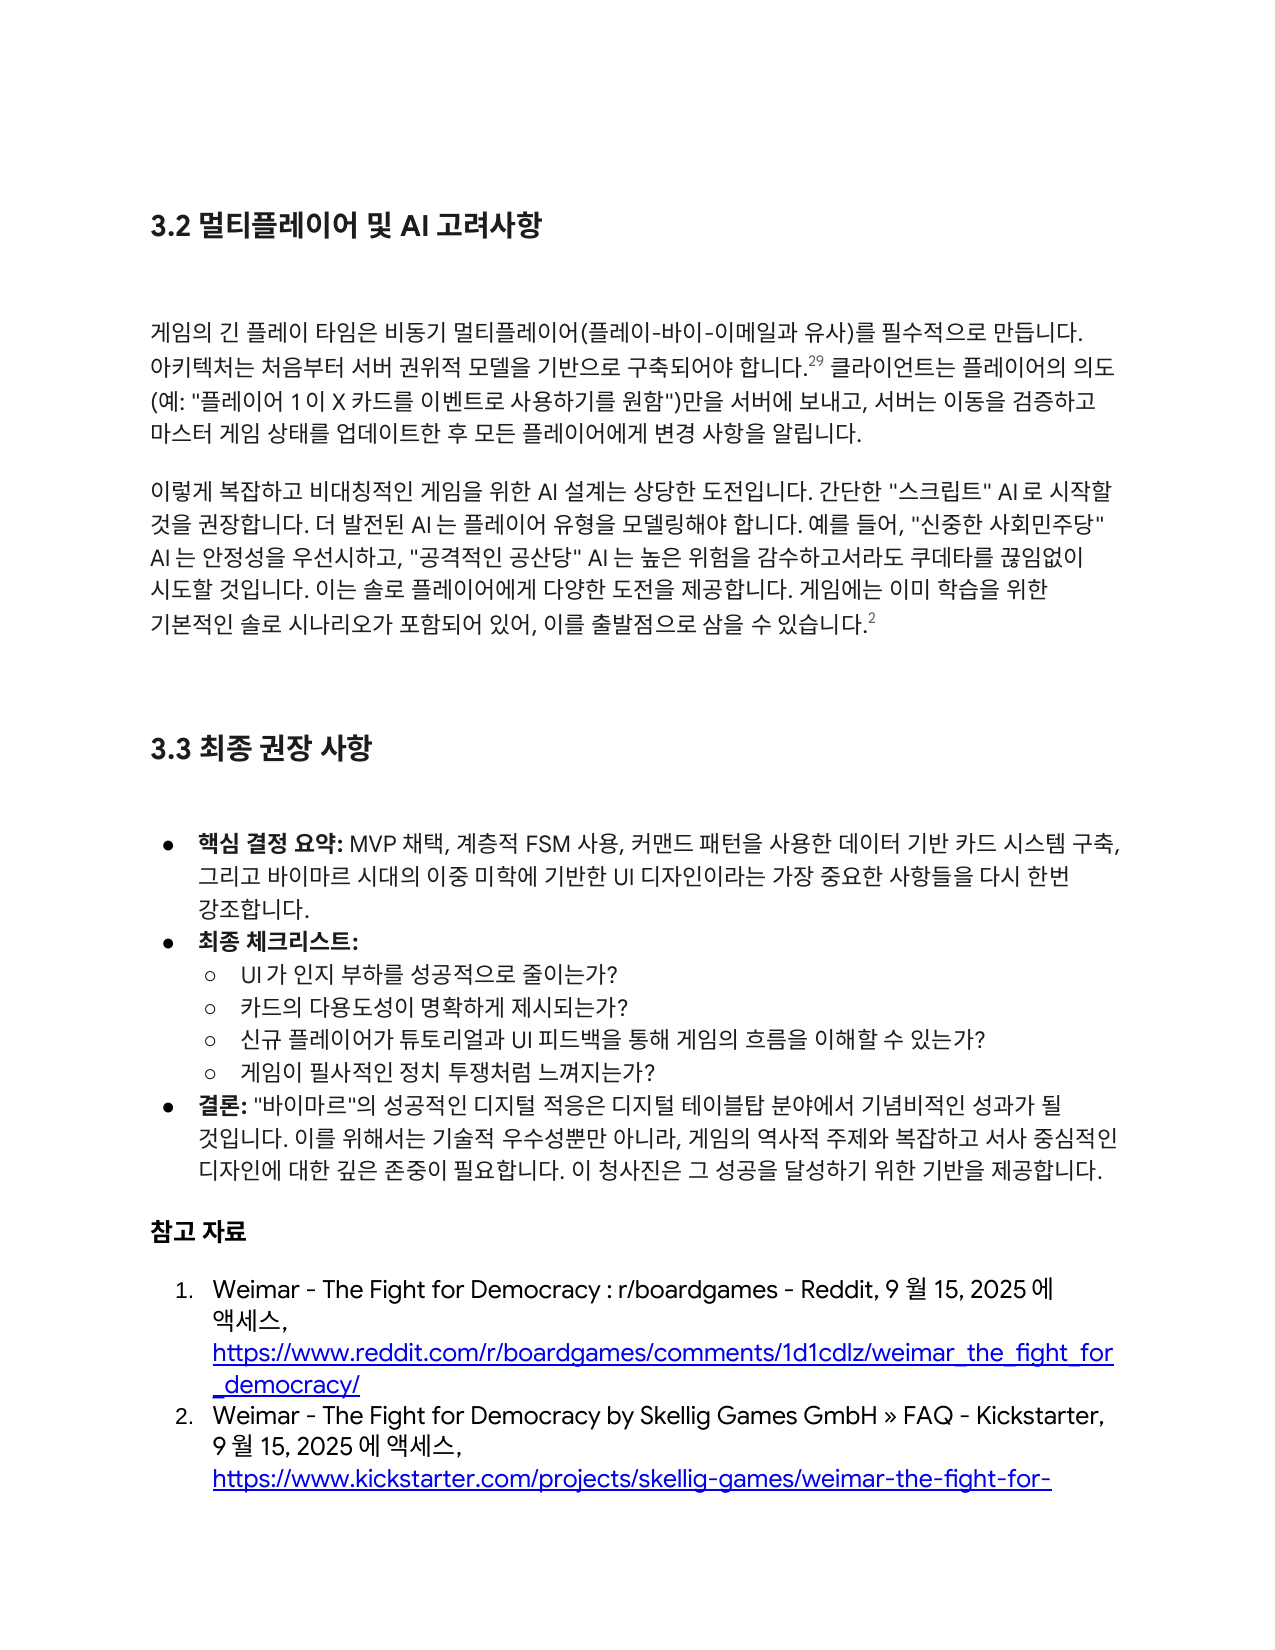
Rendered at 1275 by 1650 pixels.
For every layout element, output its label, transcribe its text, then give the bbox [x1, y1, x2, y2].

list 카드의 다용도성이 명확하게 제시되는가? [203, 994, 1125, 1023]
list 결론: "바이마르"의 성공적인 디지털 적응은 디지털 테이블탑 분야에서 기념비적인 성과가 될 것입니다. 이를 위해서는 기술적 우수성뿐만 아니라, 게임의 역사적 주제와 복잡하고 서사 중심적인 디자인에 대한 깊은 존중이 필요합니다. 이 청사진은 그 성공을 달성하기 위한 기반을 제공합니다. [161, 1092, 1125, 1186]
subtitle 3.2 멀티플레이어 및 AI 고려사항 [150, 208, 1125, 244]
subtitle 참고 자료 [150, 1217, 1125, 1248]
list 핵심 결정 요약: MVP 채택, 계층적 FSM 사용, 커맨드 패턴을 사용한 데이터 기반 카드 시스템 구축, 그리고 바이마르 시대의 이중 미학에 기반한 UI 디자인이라는 가장 중요한 사항들을 다시 한번 강조합니다. [161, 831, 1125, 925]
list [175, 1400, 1125, 1494]
list 게임이 필사적인 정치 투쟁처럼 느껴지는가? [203, 1059, 1125, 1088]
list UI가 인지 부하를 성공적으로 줄이는가? [203, 961, 1125, 990]
subtitle 3.3 최종 권장 사항 [150, 731, 1125, 768]
text 게임의 긴 플레이 타임은 비동기 멀티플레이어(플레이-바이-이메일과 유사)를 필수적으로 만듭니다. 아키텍처는 처음부터 서버 권위적 모델을 기반으로 구축되어야 합니다.29 클라이언트는 플레이어의 의도(예: "플레이어 1이 X 카드를 이벤트로 사용하기를 원함")만을 서버에 보내고, 서버는 이동을 검증하고 마스터 게임 상태를 업데이트한 후 모든 플레이어에게 변경 사항을 알립니다. [150, 319, 1125, 449]
list Weimar - The Fight for Democracy : r/boardgames - Reddit, 9월 15, 2025에 액세스, https://www.reddit.com/r/boardgames/comments/1d1cdlz/weimar_the_fight_for_democracy/ [175, 1275, 1125, 1400]
list 최종 체크리스트: [161, 929, 1125, 957]
text 이렇게 복잡하고 비대칭적인 게임을 위한 AI 설계는 상당한 도전입니다. 간단한 "스크립트" AI로 시작할 것을 권장합니다. 더 발전된 AI는 플레이어 유형을 모델링해야 합니다. 예를 들어, "신중한 사회민주당" AI는 안정성을 우선시하고, "공격적인 공산당" AI는 높은 위험을 감수하고서라도 쿠데타를 끊임없이 시도할 것입니다. 이는 솔로 플레이어에게 다양한 도전을 제공합니다. 게임에는 이미 학습을 위한 기본적인 솔로 시나리오가 포함되어 있어, 이를 출발점으로 삼을 수 있습니다.2 [150, 478, 1125, 641]
list 신규 플레이어가 튜토리얼과 UI 피드백을 통해 게임의 흐름을 이해할 수 있는가? [203, 1027, 1125, 1056]
